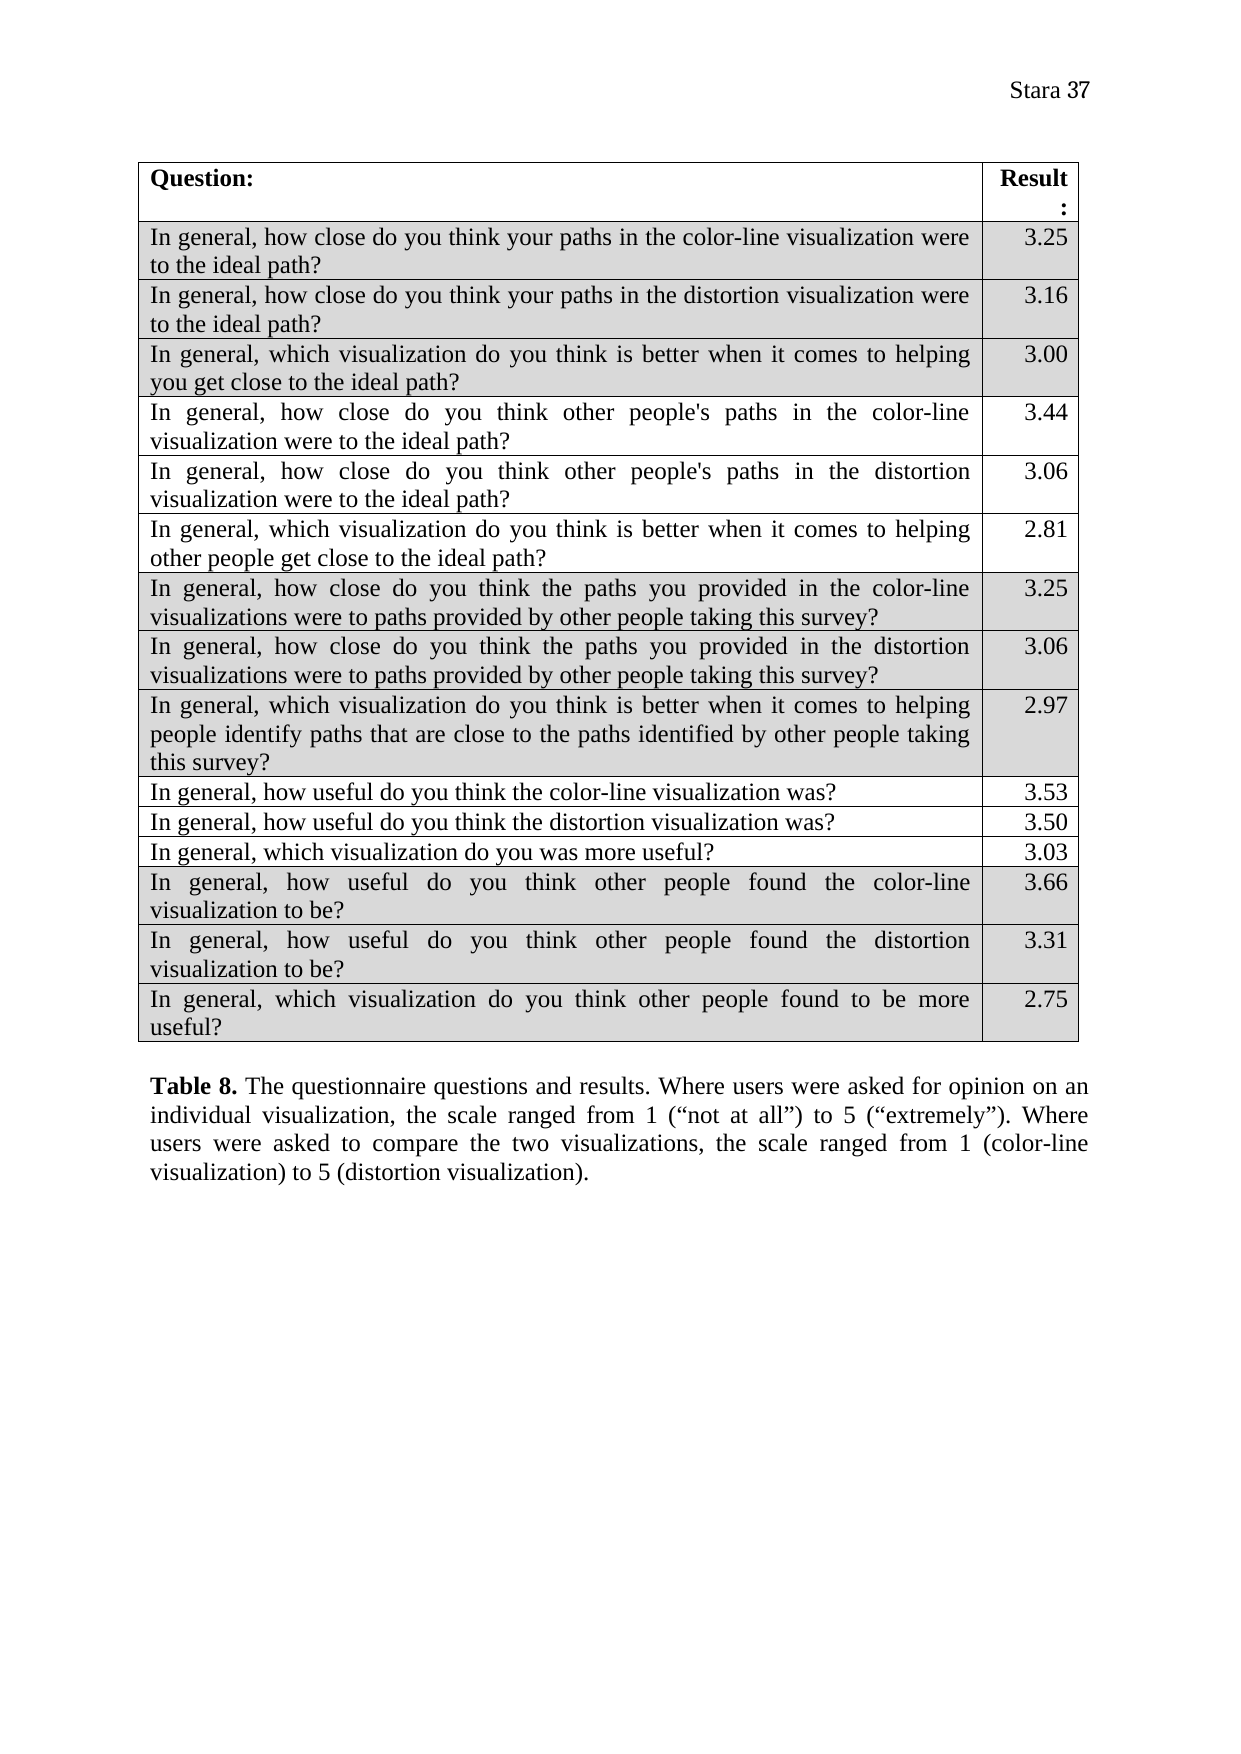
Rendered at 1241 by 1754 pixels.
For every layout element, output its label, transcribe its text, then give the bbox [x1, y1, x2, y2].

table_cell In general, which visualization do you think is better when it comes to helping other people get close to the ideal path? [139, 514, 982, 572]
table_cell 3.50 [983, 807, 1078, 836]
table_cell In general, how close do you think the paths you provided in the color-line visualizations were to paths provided by other people taking this survey? [139, 573, 982, 630]
table_cell In general, how useful do you think the distortion visualization was? [139, 807, 982, 836]
table_cell In general, which visualization do you was more useful? [139, 837, 982, 866]
table_cell 3.31 [983, 925, 1078, 983]
table_cell In general, how close do you think other people's paths in the color-line visualization were to the ideal path? [139, 397, 982, 455]
table_cell 3.00 [983, 339, 1078, 396]
table_cell 3.25 [983, 222, 1078, 279]
table_cell In general, how close do you think other people's paths in the distortion visualization were to the ideal path? [139, 456, 982, 513]
table_cell In general, how useful do you think the color-line visualization was? [139, 777, 982, 806]
table_cell 2.97 [983, 690, 1078, 776]
table_cell In general, how close do you think the paths you provided in the distortion visualizations were to paths provided by other people taking this survey? [139, 631, 982, 689]
table_cell In general, how close do you think your paths in the distortion visualization were to the ideal path? [139, 280, 982, 338]
table_cell 3.03 [983, 837, 1078, 866]
table_header Result: [983, 163, 1078, 221]
table_cell In general, which visualization do you think is better when it comes to helping people identify paths that are close to the paths identified by other people taking this survey? [139, 690, 982, 776]
table_cell 3.06 [983, 456, 1078, 513]
table_cell 3.53 [983, 777, 1078, 806]
table_cell In general, how useful do you think other people found the distortion visualization to be? [139, 925, 982, 983]
table_cell In general, which visualization do you think is better when it comes to helping you get close to the ideal path? [139, 339, 982, 396]
table_cell In general, how useful do you think other people found the color-line visualization to be? [139, 867, 982, 924]
table_cell In general, which visualization do you think other people found to be more useful? [139, 984, 982, 1041]
table_cell 3.44 [983, 397, 1078, 455]
table_cell In general, how close do you think your paths in the color-line visualization were to the ideal path? [139, 222, 982, 279]
table_cell 2.75 [983, 984, 1078, 1041]
table_cell 3.16 [983, 280, 1078, 338]
table_cell 3.25 [983, 573, 1078, 630]
table_header Question: [139, 163, 982, 221]
table_cell 3.06 [983, 631, 1078, 689]
text Table 8. The questionnaire questions and results. Where users were asked for opinion on an individual visualization, the scale ranged from 1 (“not at all”) to 5 (“extremely”). Where users were asked to compare the two visualizations, the scale ranged from 1 (color-line visualization) to 5 (distortion visualization). [150, 1071, 1090, 1186]
table_cell 3.66 [983, 867, 1078, 924]
table_cell 2.81 [983, 514, 1078, 572]
